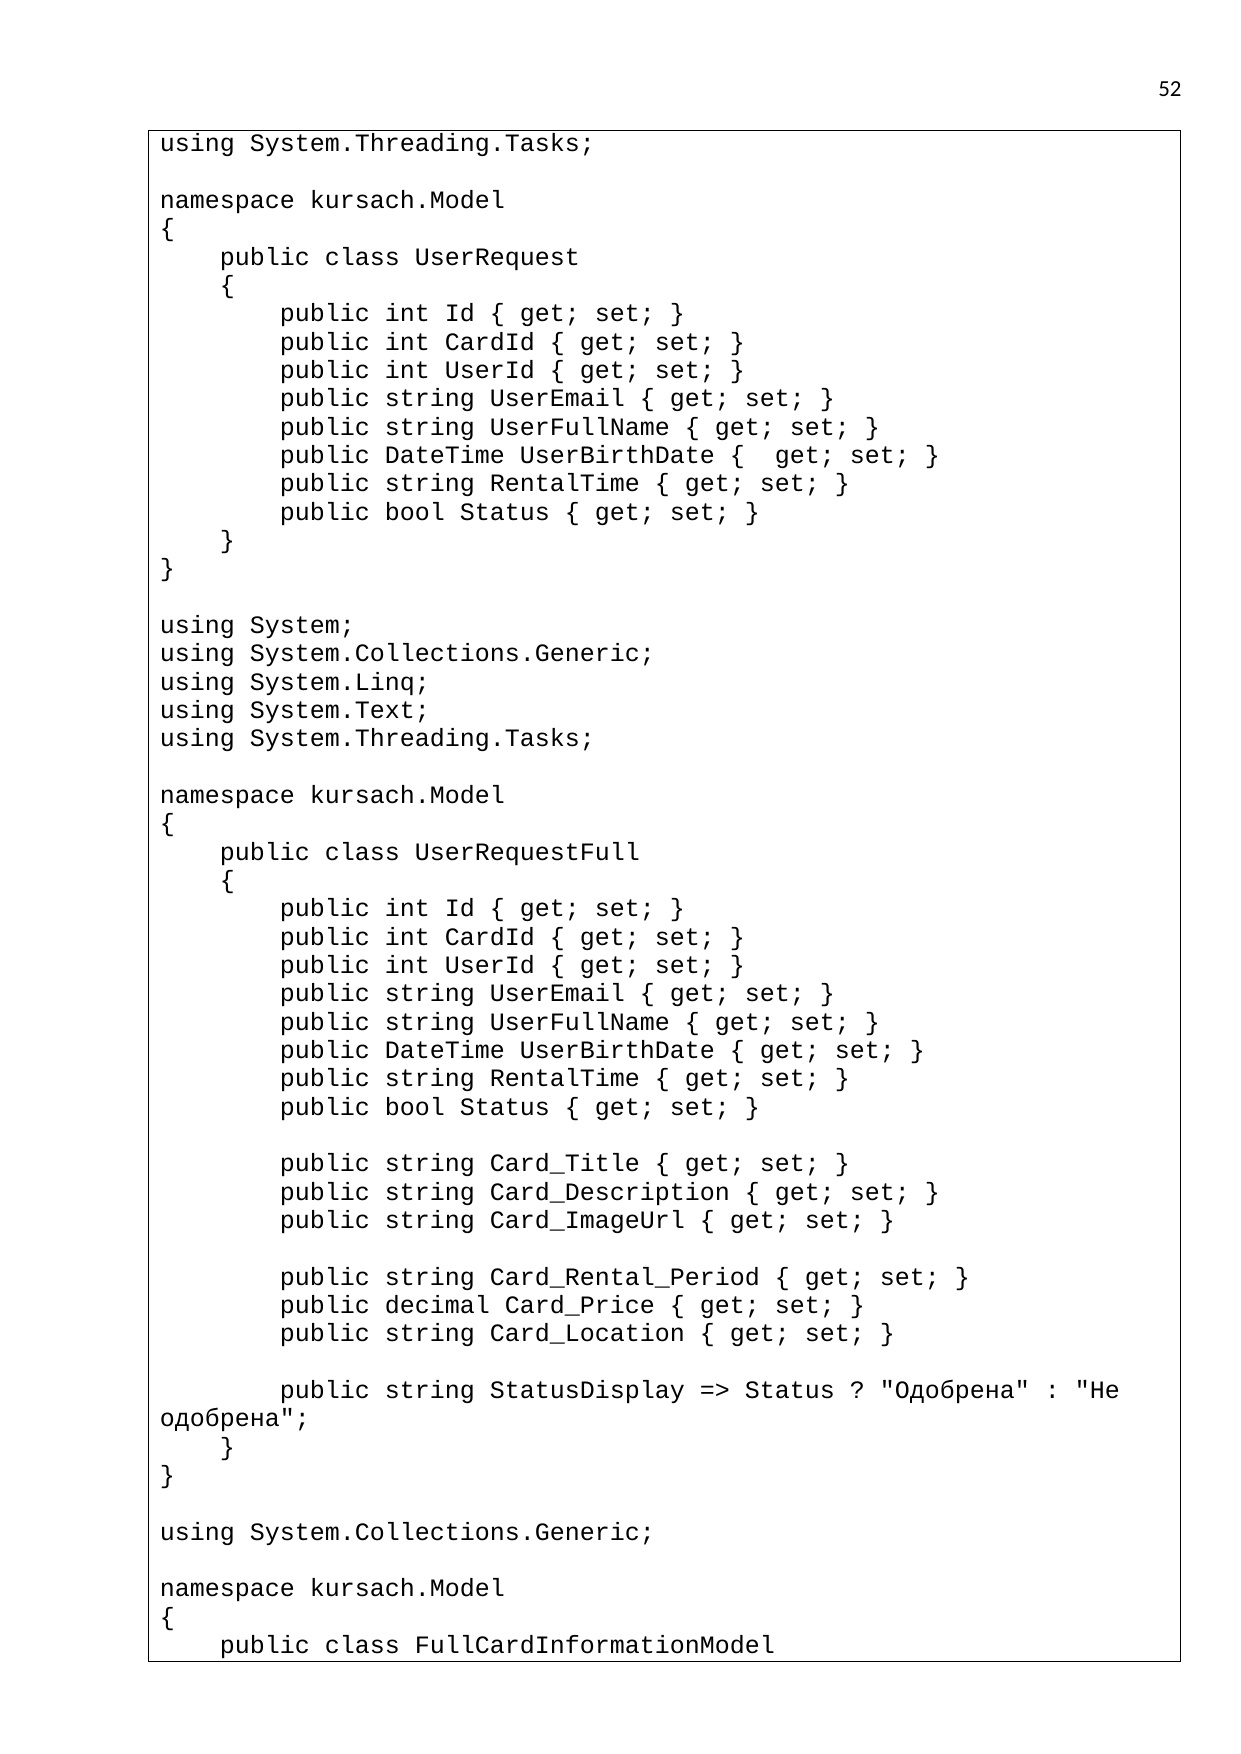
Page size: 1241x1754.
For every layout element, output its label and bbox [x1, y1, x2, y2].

table_header [149, 131, 1180, 1661]
